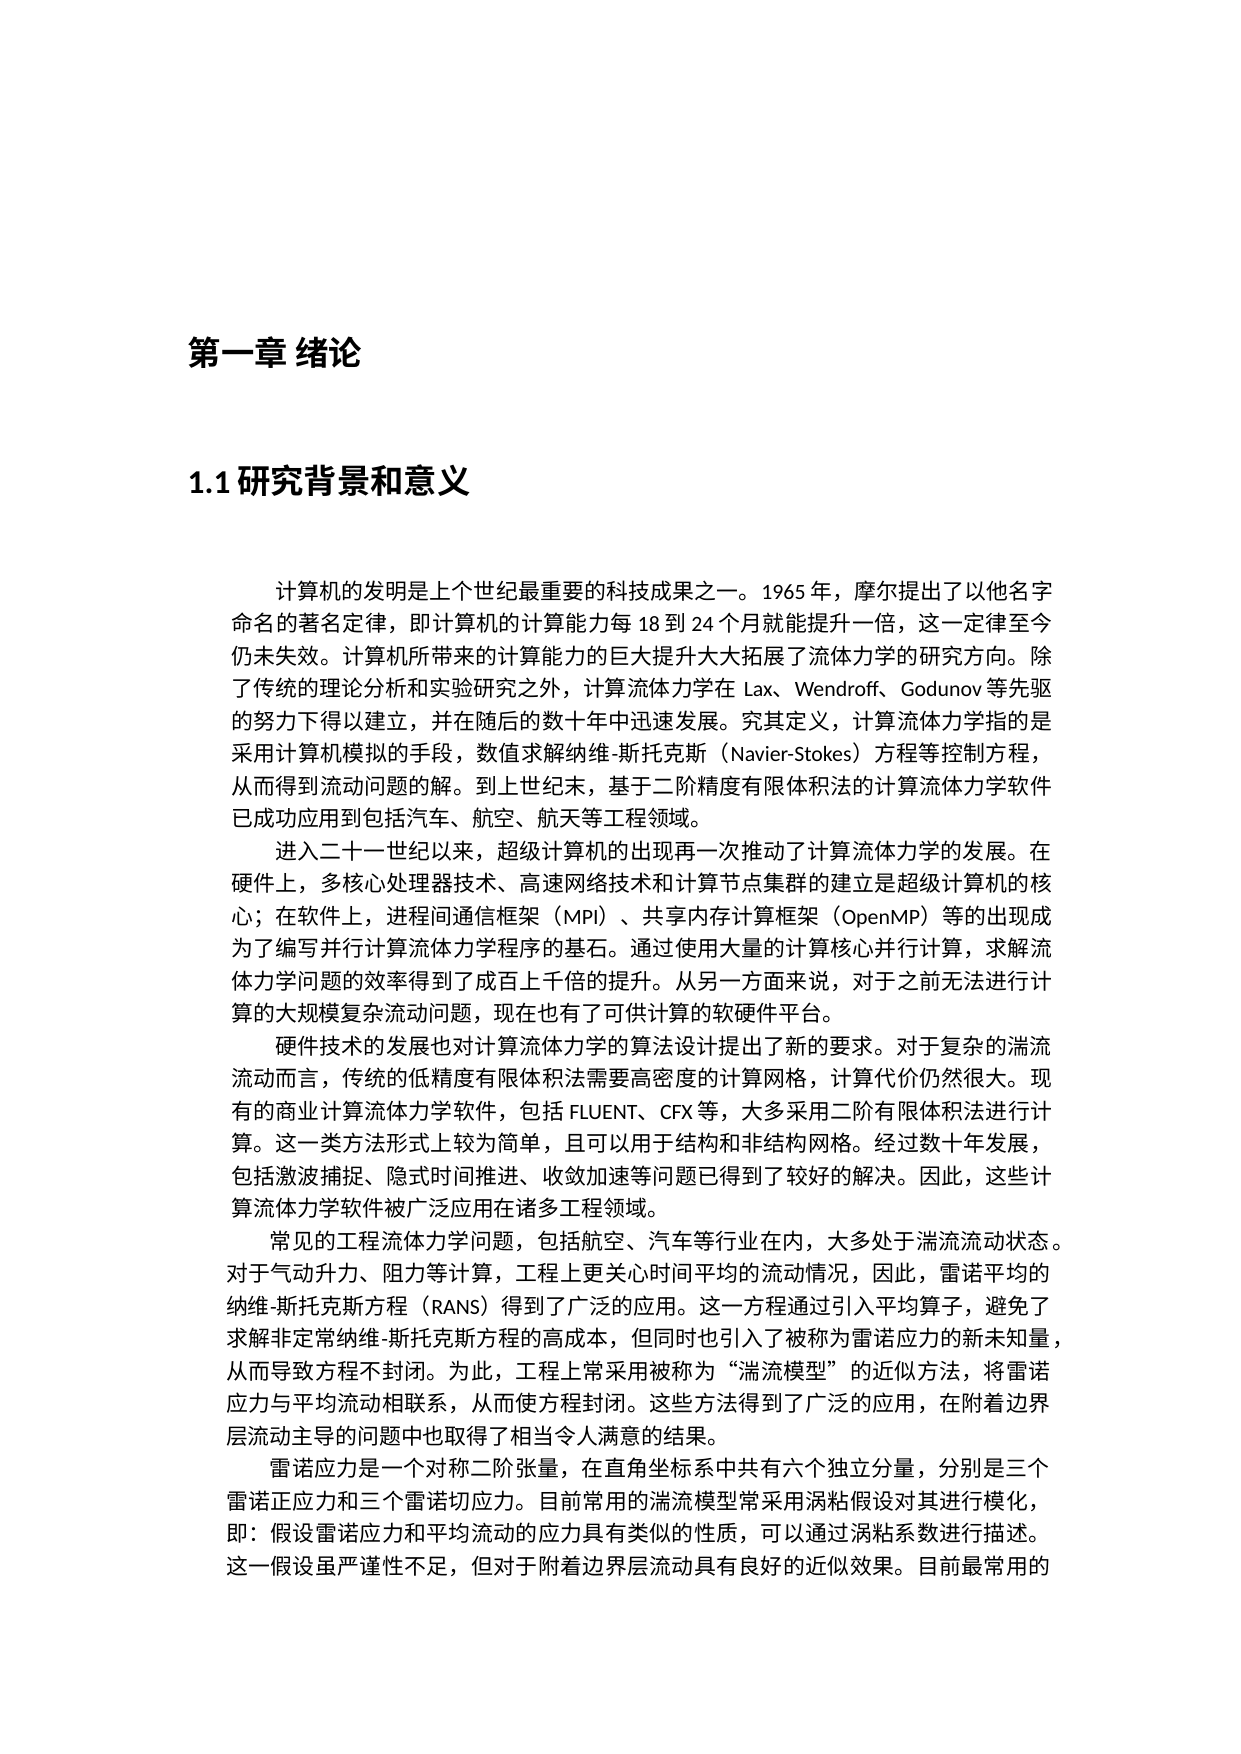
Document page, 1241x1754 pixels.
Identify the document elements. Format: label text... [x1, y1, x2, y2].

list 进入二十一世纪以来，超级计算机的出现再一次推动了计算流体力学的发展。在硬件上，多核心处理器技术、高速网络技术和计算节点集群的建立是超级计算机的核心；在软件上，进程间通信框架（MPI）、共享内存计算框架（OpenMP）等的出现成为了编写并行计算流体力学程序的基石。通过使用大量的计算核心并行计算，求解流体力学问题的效率得到了成百上千倍的提升。从另一方面来说，对于之前无法进行计算的大规模复杂流动问题，现在也有了可供计算的软硬件平台。 [231, 833, 1053, 1028]
subtitle 1.1研究背景和意义 [187, 446, 1053, 511]
list 硬件技术的发展也对计算流体力学的算法设计提出了新的要求。对于复杂的湍流流动而言，传统的低精度有限体积法需要高密度的计算网格，计算代价仍然很大。现有的商业计算流体力学软件，包括FLUENT、CFX等，大多采用二阶有限体积法进行计算。这一类方法形式上较为简单，且可以用于结构和非结构网格。经过数十年发展，包括激波捕捉、隐式时间推进、收敛加速等问题已得到了较好的解决。因此，这些计算流体力学软件被广泛应用在诸多工程领域。 [231, 1028, 1053, 1223]
text 常见的工程流体力学问题，包括航空、汽车等行业在内，大多处于湍流流动状态。对于气动升力、阻力等计算，工程上更关心时间平均的流动情况，因此，雷诺平均的纳维-斯托克斯方程（RANS）得到了广泛的应用。这一方程通过引入平均算子，避免了求解非定常纳维-斯托克斯方程的高成本，但同时也引入了被称为雷诺应力的新未知量，从而导致方程不封闭。为此，工程上常采用被称为“湍流模型”的近似方法，将雷诺应力与平均流动相联系，从而使方程封闭。这些方法得到了广泛的应用，在附着边界层流动主导的问题中也取得了相当令人满意的结果。 [226, 1223, 1053, 1451]
subtitle 第一章 绪论 [187, 319, 1053, 384]
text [226, 1451, 1053, 1581]
list 计算机的发明是上个世纪最重要的科技成果之一。1965年，摩尔提出了以他名字命名的著名定律，即计算机的计算能力每18到24个月就能提升一倍，这一定律至今仍未失效。计算机所带来的计算能力的巨大提升大大拓展了流体力学的研究方向。除了传统的理论分析和实验研究之外，计算流体力学在Lax、Wendroff、Godunov等先驱的努力下得以建立，并在随后的数十年中迅速发展。究其定义，计算流体力学指的是采用计算机模拟的手段，数值求解纳维-斯托克斯（Navier-Stokes）方程等控制方程，从而得到流动问题的解。到上世纪末，基于二阶精度有限体积法的计算流体力学软件已成功应用到包括汽车、航空、航天等工程领域。 [231, 573, 1053, 833]
